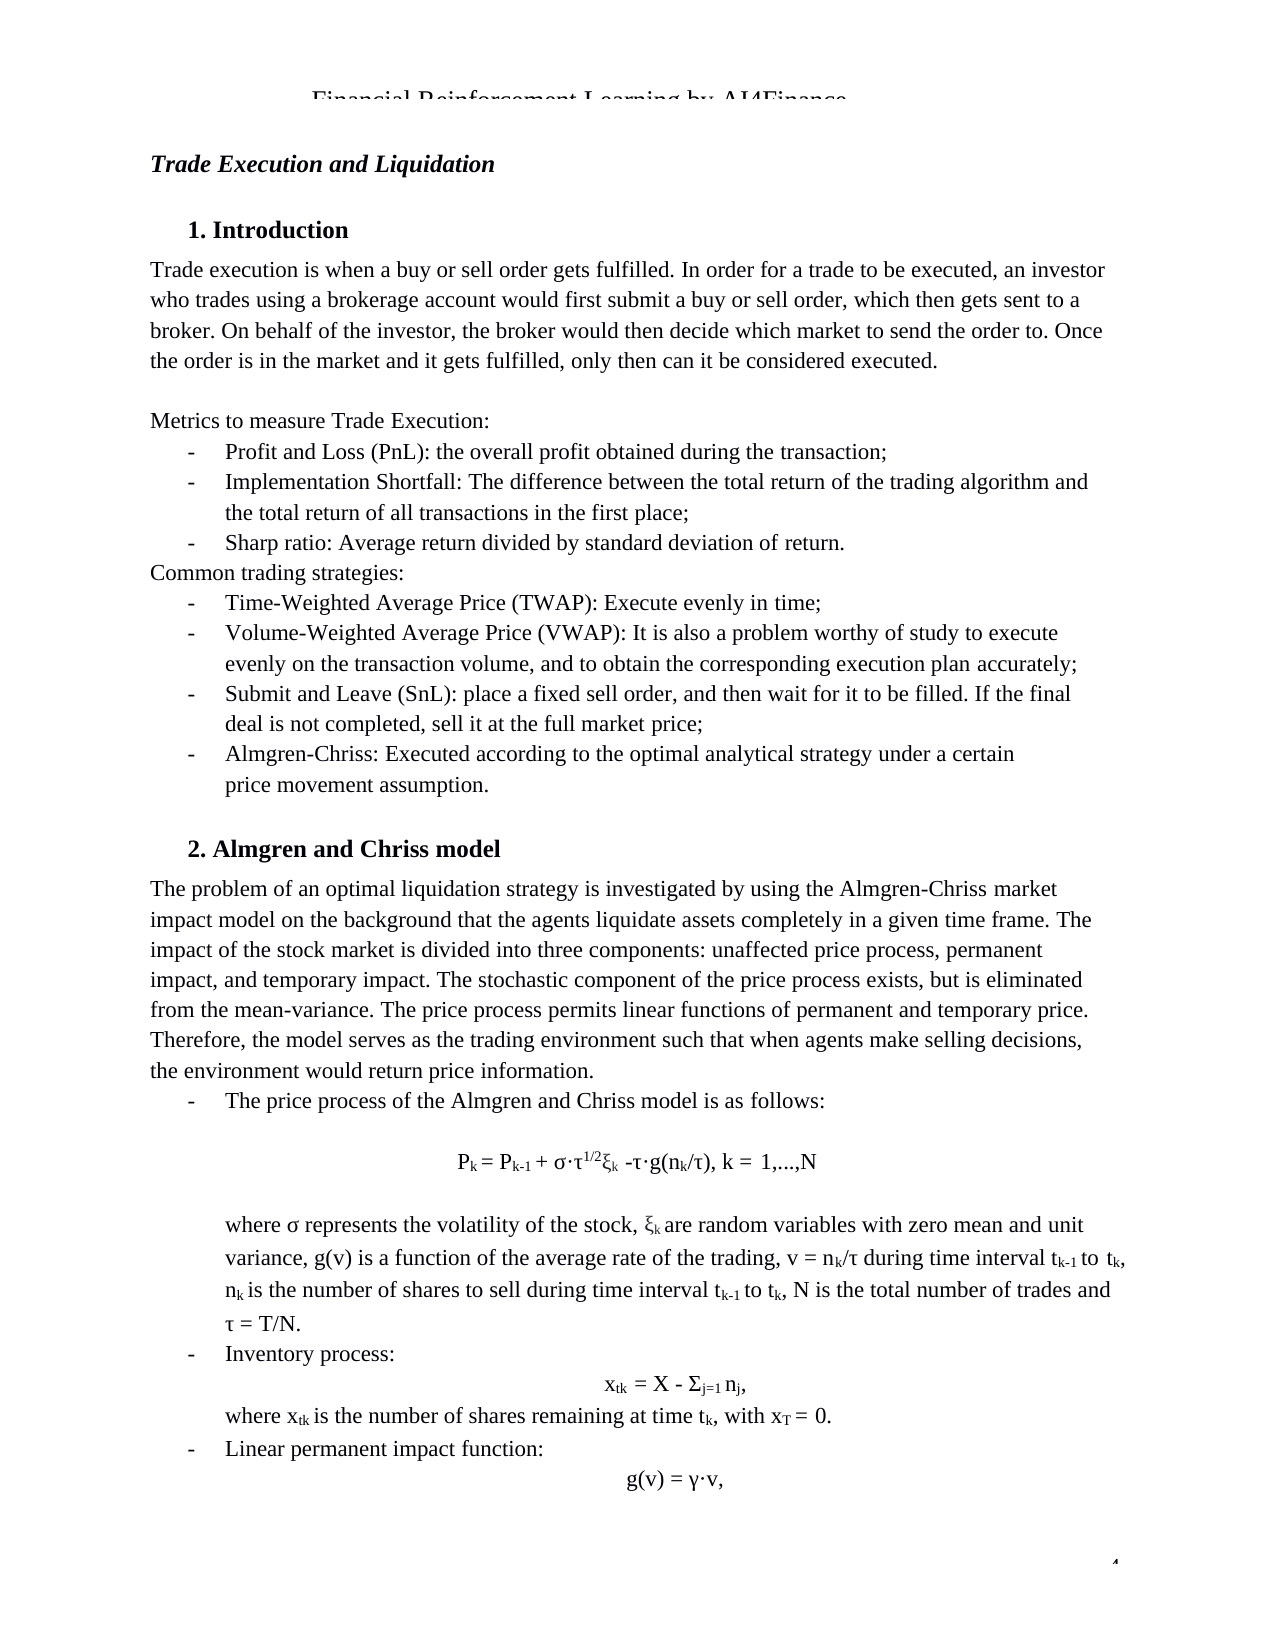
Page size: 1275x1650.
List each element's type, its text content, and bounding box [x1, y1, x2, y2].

text where σ represents the volatility of the stock, ξk are random variables with zero mean and unit variance, g(v) is a function of the average rate of the trading, v = nk/τ during time interval tk-1 to tk, nk is the number of shares to sell during time interval tk-1 to tk, N is the total number of trades and [225, 1211, 1142, 1305]
list Profit and Loss (PnL): the overall profit obtained during the transaction; [187, 438, 1127, 464]
list Submit and Leave (SnL): place a fixed sell order, and then wait for it to be filled. If the final deal is not completed, sell it at the full market price; [187, 680, 1115, 736]
list Linear permanent impact function: [187, 1435, 1127, 1461]
list Implementation Shortfall: The difference between the total return of the trading algorithm and the total return of all transactions in the first place; [187, 468, 1122, 525]
text Trade Execution and Liquidation [150, 149, 1127, 177]
list Introduction [187, 215, 1127, 244]
list The price process of the Almgren and Chriss model is as follows: [187, 1087, 1127, 1113]
text The problem of an optimal liquidation strategy is investigated by using the Almgren-Chriss market impact model on the background that the agents liquidate assets completely in a given time frame. The impact of the stock market is divided into three components: unaffected price process, permanent impact, and temporary impact. The stochastic component of the price process exists, but is eliminated from the mean-variance. The price process permits linear functions of permanent and temporary price. Therefore, the model serves as the trading environment such that when agents make selling decisions, the environment would return price information. [150, 876, 1116, 1083]
list Sharp ratio: Average return divided by standard deviation of return. [187, 529, 1127, 555]
text Trade execution is when a buy or sell order gets fulfilled. In order for a trade to be executed, an investor who trades using a brokerage account would first submit a buy or sell order, which then gets sent to a broker. On behalf of the investor, the broker would then decide which market to send the order to. Once the order is in the market and it gets fulfilled, only then can it be considered executed. [150, 256, 1122, 373]
text where xtk is the number of shares remaining at time tk, with xT = 0. [225, 1402, 1127, 1431]
text Common trading strategies: [150, 559, 1127, 585]
text xtk = X - Σj=1 nj, [603, 1370, 748, 1398]
text Metrics to measure Trade Execution: [150, 408, 1127, 434]
list Almgren-Chriss: Executed according to the optimal analytical strategy under a certain price movement assumption. [187, 740, 1066, 797]
list Volume-Weighted Average Price (VWAP): It is also a problem worthy of study to execute evenly on the transaction volume, and to obtain the corresponding execution plan accurately; [187, 619, 1122, 676]
text g(v) = γ·v, [602, 1465, 748, 1491]
list Inventory process: [187, 1340, 1127, 1366]
list Almgren and Chriss model [187, 834, 1127, 863]
list Time-Weighted Average Price (TWAP): Execute evenly in time; [187, 589, 1127, 616]
text Pk = Pk-1 + σ·τ1/2ξk -τ·g(nk/τ), k = 1,...,N [457, 1147, 1127, 1177]
text τ = T/N. [225, 1309, 1127, 1336]
